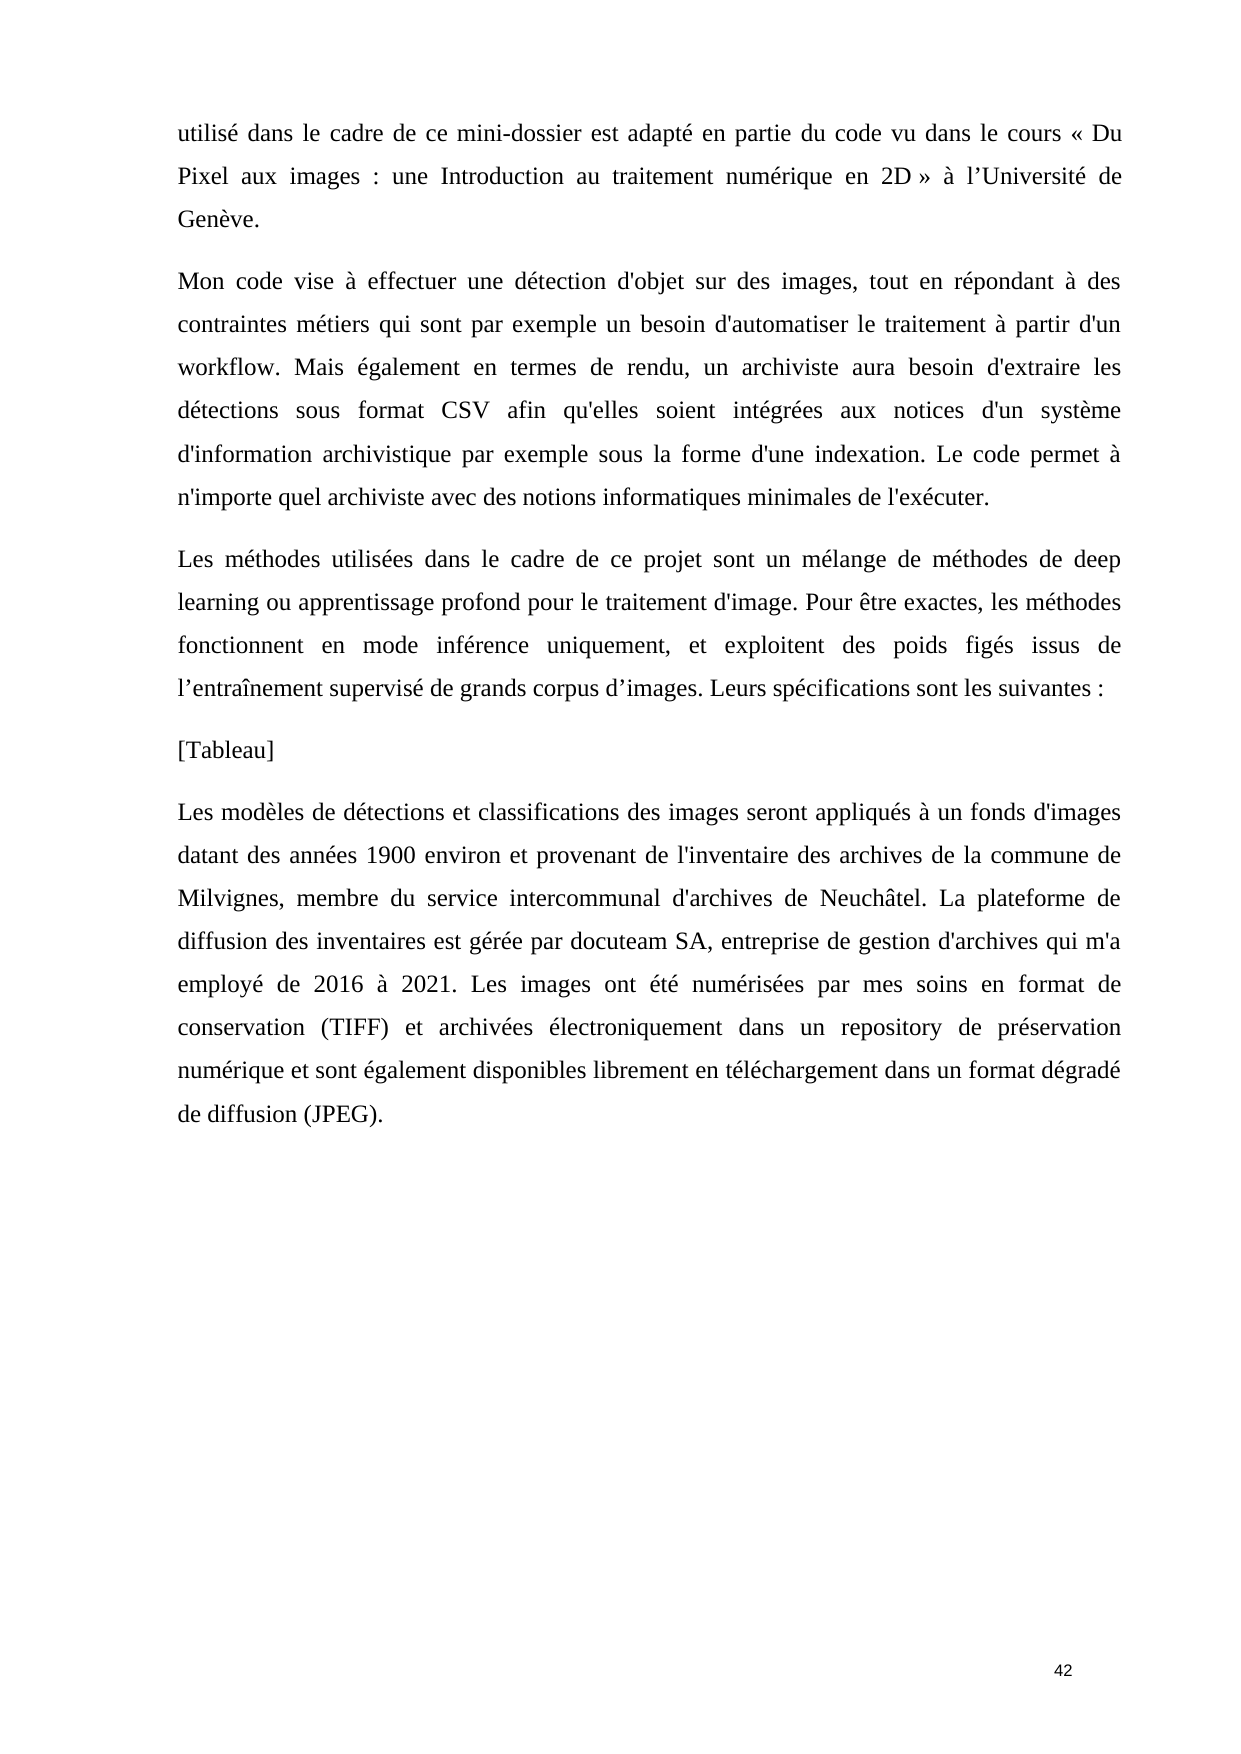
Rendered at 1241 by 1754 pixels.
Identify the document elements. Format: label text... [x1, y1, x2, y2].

text [Tableau] [177, 735, 1122, 764]
text Les modèles de détections et classifications des images seront appliqués à un fonds d'images datant des années 1900 environ et provenant de l'inventaire des archives de la commune de Milvignes, membre du service intercommunal d'archives de Neuchâtel. La plateforme de diffusion des inventaires est gérée par docuteam SA, entreprise de gestion d'archives qui m'a employé de 2016 à 2021. Les images ont été numérisées par mes soins en format de conservation (TIFF) et archivées électroniquement dans un repository de préservation numérique et sont également disponibles librement en téléchargement dans un format dégradé de diffusion (JPEG). [177, 797, 1122, 1127]
text Les méthodes utilisées dans le cadre de ce projet sont un mélange de méthodes de deep learning ou apprentissage profond pour le traitement d'image. Pour être exactes, les méthodes fonctionnent en mode inférence uniquement, et exploitent des poids figés issus de l’entraînement supervisé de grands corpus d’images. Leurs spécifications sont les suivantes : [177, 544, 1122, 702]
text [177, 118, 1122, 233]
text Mon code vise à effectuer une détection d'objet sur des images, tout en répondant à des contraintes métiers qui sont par exemple un besoin d'automatiser le traitement à partir d'un workflow. Mais également en termes de rendu, un archiviste aura besoin d'extraire les détections sous format CSV afin qu'elles soient intégrées aux notices d'un système d'information archivistique par exemple sous la forme d'une indexation. Le code permet à n'importe quel archiviste avec des notions informatiques minimales de l'exécuter. [177, 266, 1122, 511]
